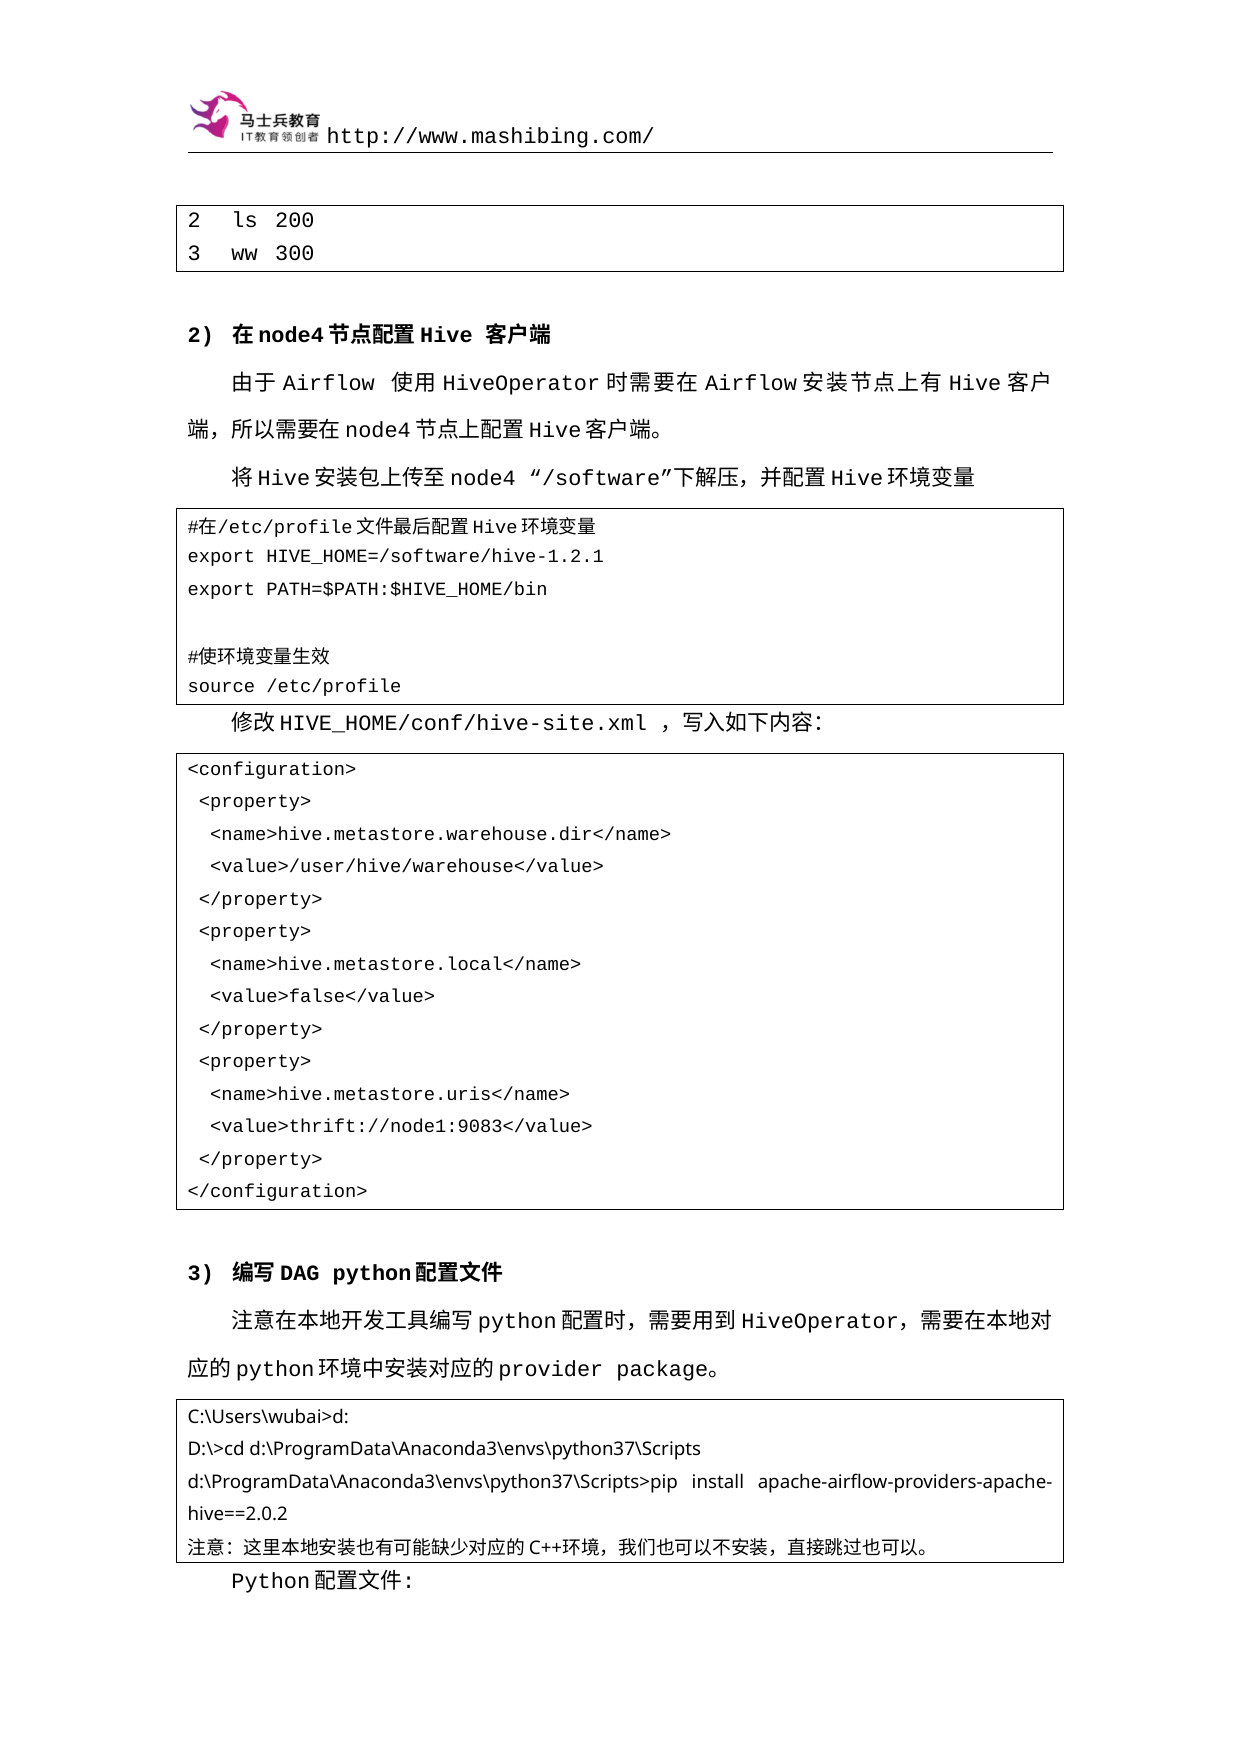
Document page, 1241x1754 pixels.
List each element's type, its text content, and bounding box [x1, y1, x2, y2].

text 由于Airflow 使用HiveOperator时需要在Airflow安装节点上有Hive客户端，所以需要在node4节点上配置Hive客户端。 [187, 364, 1053, 444]
picture [187, 88, 327, 144]
list 编写DAG python配置文件 [187, 1255, 1053, 1287]
table_header C:\Users\wubai>d: D:\>cd d:\ProgramData\Anaconda3\envs\python37\Scripts d:\ProgramData\Anaconda3\envs\python37\Scripts>pip install apache-airflow-providers-apache-hive==2.0.2 注意：这里本地安装也有可能缺少对应的C++环境，我们也可以不安装，直接跳过也可以。 [177, 1400, 1063, 1562]
table_header #在/etc/profile文件最后配置Hive环境变量 export HIVE_HOME=/software/hive-1.2.1 export PATH=$PATH:$HIVE_HOME/bin #使环境变量生效 source /etc/profile [177, 509, 1063, 704]
text 注意在本地开发工具编写python配置时，需要用到HiveOperator，需要在本地对应的python环境中安装对应的provider package。 [187, 1303, 1053, 1383]
list 在node4节点配置Hive 客户端 [187, 317, 1053, 348]
text 将Hive安装包上传至node4 “/software”下解压，并配置Hive环境变量 [187, 460, 1053, 492]
table_header <configuration> <property> <name>hive.metastore.warehouse.dir</name> <value>/user/hive/warehouse</value> </property> <property> <name>hive.metastore.local</name> <value>false</value> </property> <property> <name>hive.metastore.uris</name> <value>thrift://node1:9083</value> </property> </configuration> [177, 754, 1063, 1209]
text Python配置文件: [187, 1563, 1053, 1595]
text 修改HIVE_HOME/conf/hive-site.xml ，写入如下内容： [187, 705, 1053, 737]
table_header 1 zs 100 2 ls 200 3 ww 300 [177, 206, 1063, 271]
